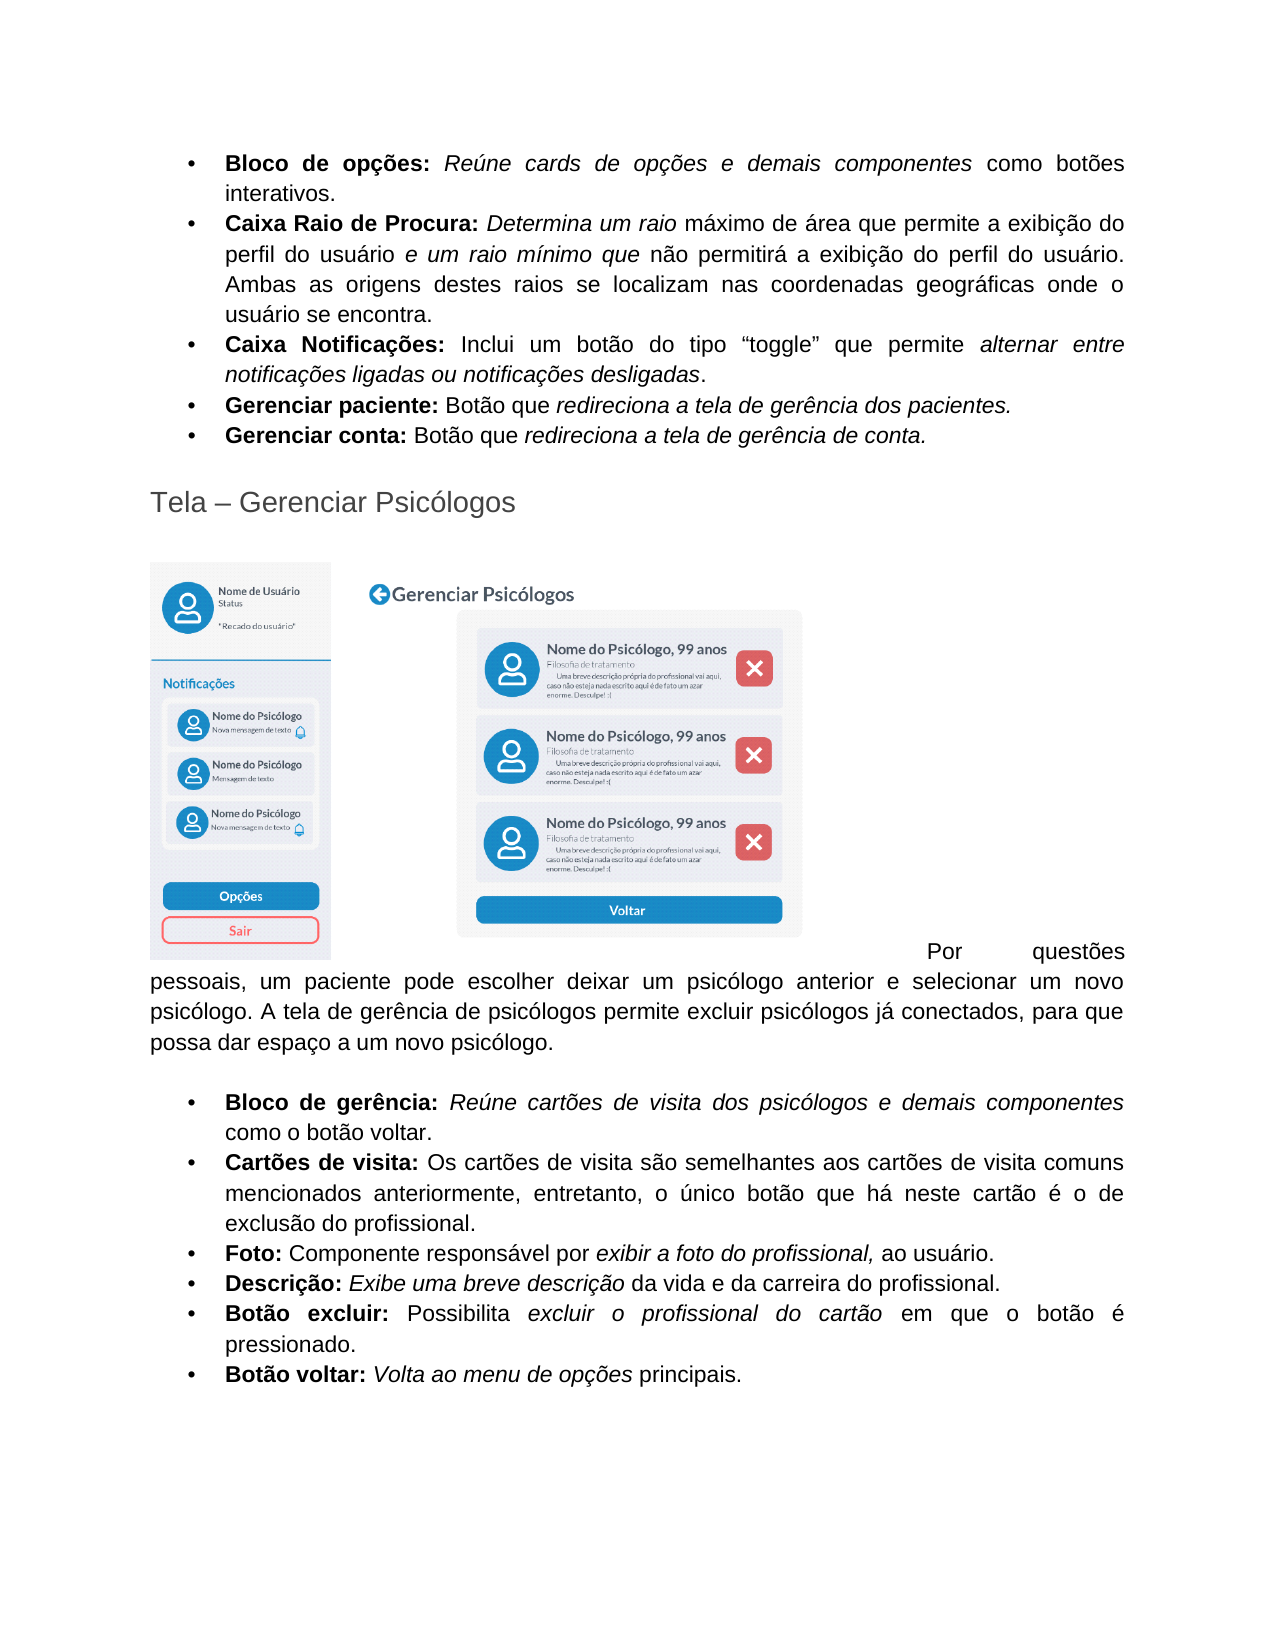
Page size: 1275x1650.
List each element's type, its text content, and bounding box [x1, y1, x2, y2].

list Caixa Raio de Procura: Determina um raio máximo de área que permite a exibição do perfil do usuário e um raio mínimo que não permitirá a exibição do perfil do usuário. Ambas as origens destes raios se localizam nas coordenadas geográficas onde o usuário se encontra. [187, 210, 1125, 327]
list Botão voltar: Volta ao menu de opções principais. [187, 1361, 1125, 1387]
list Descrição: Exibe uma breve descrição da vida e da carreira do profissional. [187, 1270, 1125, 1297]
list Cartões de visita: Os cartões de visita são semelhantes aos cartões de visita comuns mencionados anteriormente, entretanto, o único botão que há neste cartão é o de exclusão do profissional. [187, 1149, 1125, 1236]
list Gerenciar conta: Botão que redireciona a tela de gerência de conta. [187, 422, 1125, 448]
list Bloco de gerência: Reúne cartões de visita dos psicólogos e demais componentes como o botão voltar. [187, 1089, 1125, 1146]
picture [150, 562, 927, 960]
list Bloco de opções: Reúne cards de opções e demais componentes como botões interativos. [187, 150, 1125, 207]
list Foto: Componente responsável por exibir a foto do profissional, ao usuário. [187, 1240, 1125, 1266]
list Caixa Notificações: Inclui um botão do tipo “toggle” que permite alternar entre notificações ligadas ou notificações desligadas. [187, 331, 1125, 388]
list Gerenciar paciente: Botão que redireciona a tela de gerência dos pacientes. [187, 392, 1125, 418]
text Tela – Gerenciar Psicólogos [150, 485, 1125, 519]
list Botão excluir: Possibilita excluir o profissional do cartão em que o botão é pressionado. [187, 1300, 1125, 1357]
